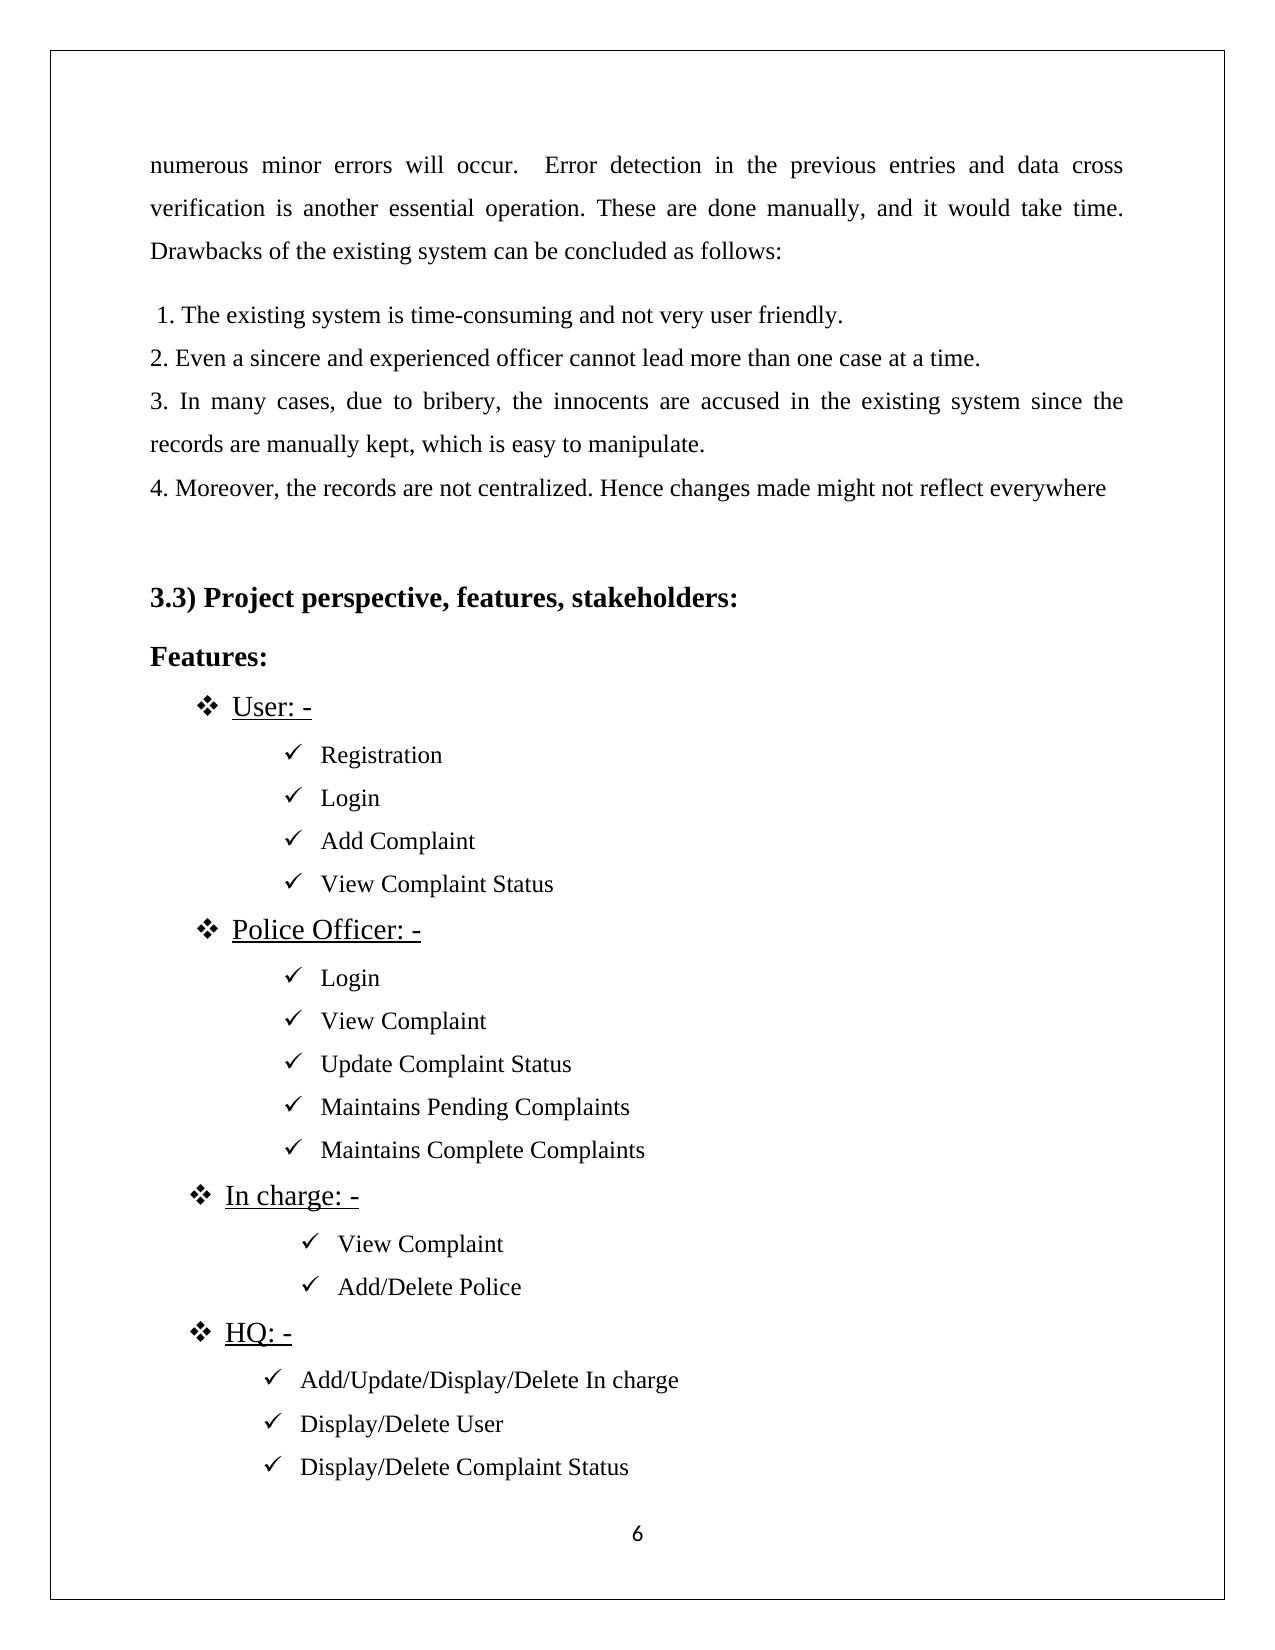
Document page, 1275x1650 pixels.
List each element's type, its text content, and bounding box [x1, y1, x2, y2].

text 3. In many cases, due to bribery, the innocents are accused in the existing system since the records are manually kept, which is easy to manipulate. [150, 386, 1125, 458]
list Login [283, 783, 1125, 812]
list Add Complaint [283, 826, 1125, 855]
text 2. Even a sincere and experienced officer cannot lead more than one case at a time. [150, 343, 1125, 372]
list Display/Delete Complaint Status [262, 1452, 1125, 1481]
text 3.3) Project perspective, features, stakeholders: [150, 580, 1125, 613]
list User: - [194, 689, 1125, 723]
list Police Officer: - [194, 912, 1125, 946]
list View Complaint [300, 1229, 1125, 1258]
list In charge: - [187, 1178, 1125, 1212]
list Registration [283, 740, 1125, 769]
list Update Complaint Status [283, 1049, 1125, 1078]
list Add/Delete Police [300, 1272, 1125, 1301]
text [150, 150, 1125, 265]
list View Complaint Status [283, 869, 1125, 898]
text 1. The existing system is time-consuming and not very user friendly. [150, 300, 1125, 329]
text Features: [150, 639, 1125, 673]
list HQ: - [187, 1315, 1125, 1349]
list Login [283, 963, 1125, 992]
list Add/Update/Display/Delete In charge [262, 1366, 1125, 1394]
text 4. Moreover, the records are not centralized. Hence changes made might not reflect everywhere [150, 473, 1125, 501]
list Display/Delete User [262, 1409, 1125, 1437]
list Maintains Complete Complaints [283, 1135, 1125, 1164]
list View Complaint [283, 1006, 1125, 1035]
list Maintains Pending Complaints [283, 1092, 1125, 1121]
